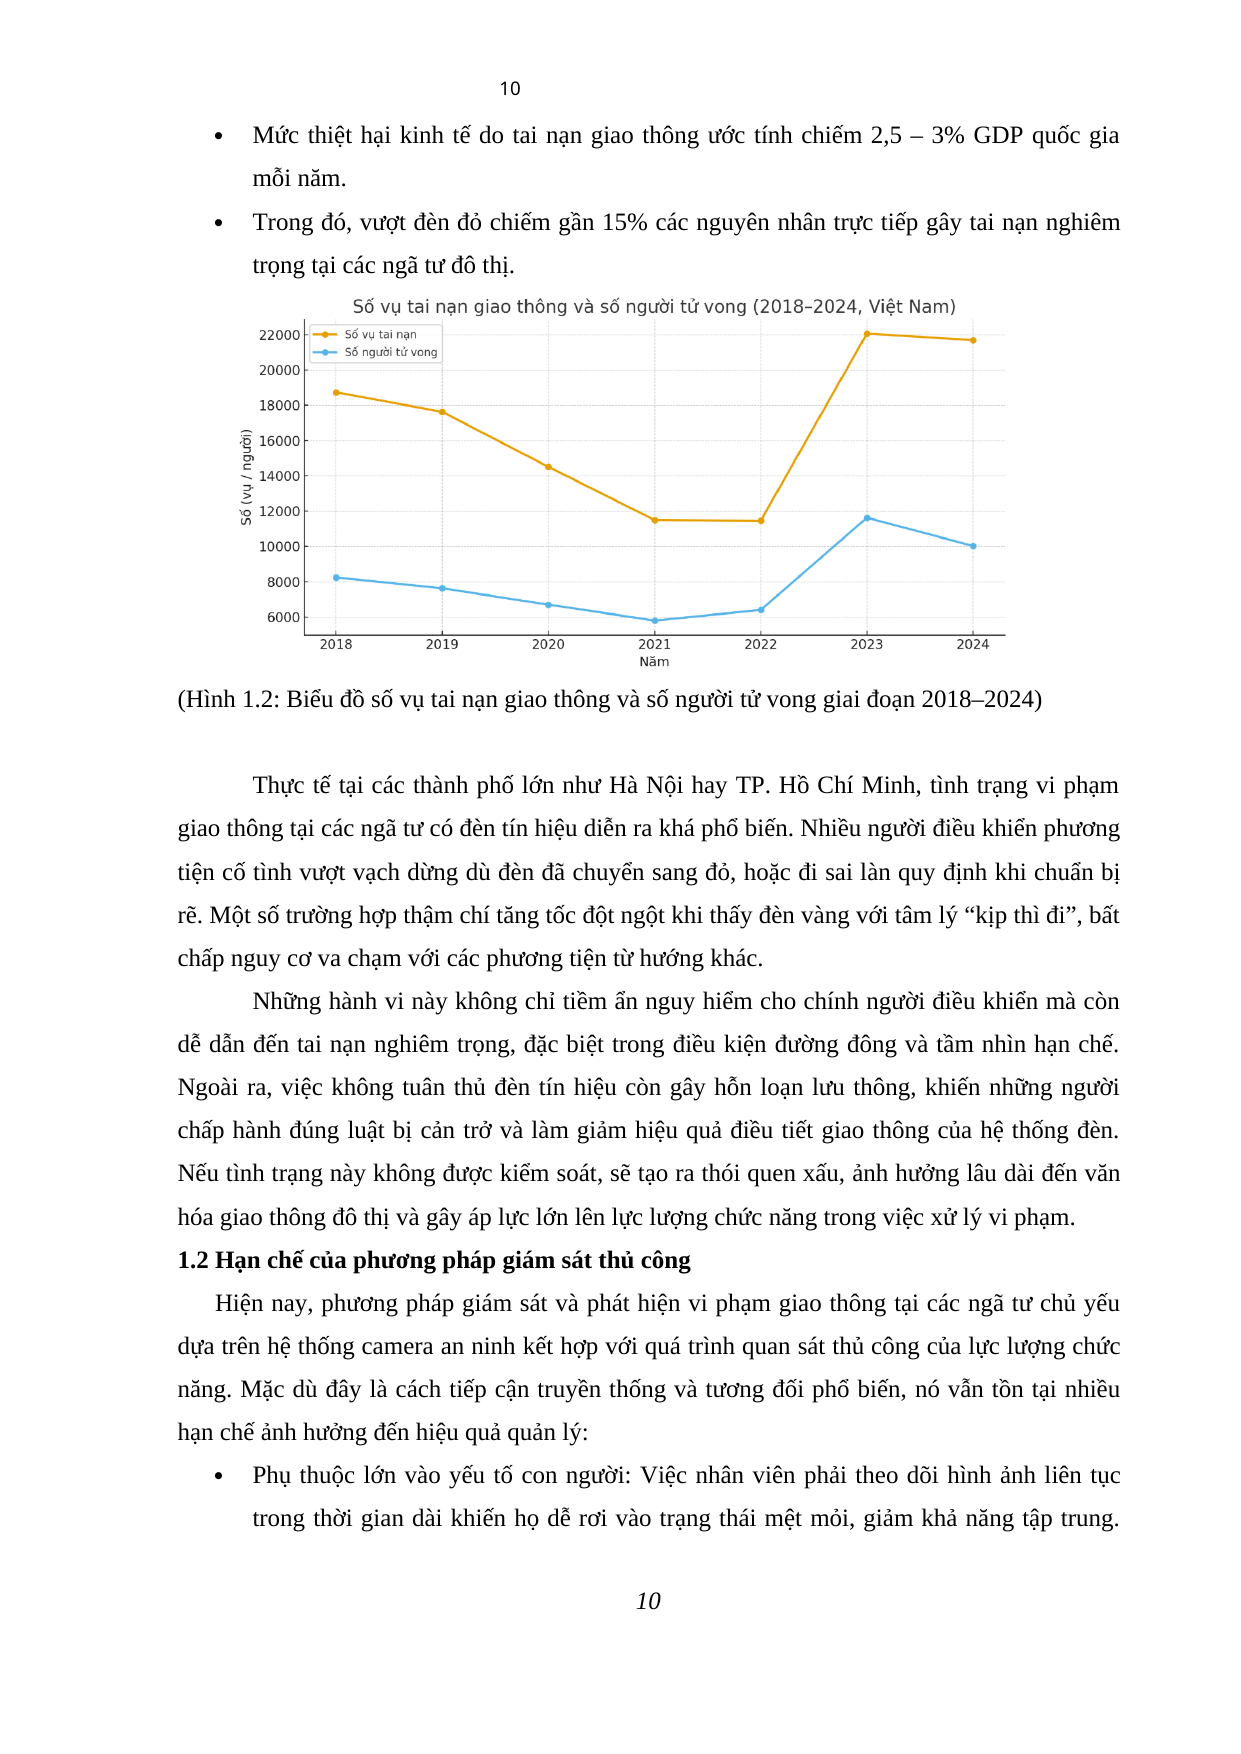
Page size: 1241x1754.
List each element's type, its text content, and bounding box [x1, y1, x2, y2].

list Trong đó, vượt đèn đỏ chiếm gần 15% các nguyên nhân trực tiếp gây tai nạn nghiêm trọng tại các ngã tư đô thị. [215, 207, 1121, 278]
picture [233, 292, 1008, 670]
list Mức thiệt hại kinh tế do tai nạn giao thông ước tính chiếm 2,5 – 3% GDP quốc gia mỗi năm. [215, 120, 1121, 192]
text Thực tế tại các thành phố lớn như Hà Nội hay TP. Hồ Chí Minh, tình trạng vi phạm giao thông tại các ngã tư có đèn tín hiệu diễn ra khá phổ biến. Nhiều người điều khiển phương tiện cố tình vượt vạch dừng dù đèn đã chuyển sang đỏ, hoặc đi sai làn quy định khi chuẩn bị rẽ. Một số trường hợp thậm chí tăng tốc đột ngột khi thấy đèn vàng với tâm lý “kịp thì đi”, bất chấp nguy cơ va chạm với các phương tiện từ hướng khác. [177, 770, 1121, 972]
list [215, 1460, 1121, 1532]
text Hiện nay, phương pháp giám sát và phát hiện vi phạm giao thông tại các ngã tư chủ yếu dựa trên hệ thống camera an ninh kết hợp với quá trình quan sát thủ công của lực lượng chức năng. Mặc dù đây là cách tiếp cận truyền thống và tương đối phổ biến, nó vẫn tồn tại nhiều hạn chế ảnh hưởng đến hiệu quả quản lý: [177, 1288, 1121, 1446]
text (Hình 1.2: Biểu đồ số vụ tai nạn giao thông và số người tử vong giai đoạn 2018–2024) [177, 684, 1121, 713]
text Những hành vi này không chỉ tiềm ẩn nguy hiểm cho chính người điều khiển mà còn dễ dẫn đến tai nạn nghiêm trọng, đặc biệt trong điều kiện đường đông và tầm nhìn hạn chế. Ngoài ra, việc không tuân thủ đèn tín hiệu còn gây hỗn loạn lưu thông, khiến những người chấp hành đúng luật bị cản trở và làm giảm hiệu quả điều tiết giao thông của hệ thống đèn. Nếu tình trạng này không được kiểm soát, sẽ tạo ra thói quen xấu, ảnh hưởng lâu dài đến văn hóa giao thông đô thị và gây áp lực lớn lên lực lượng chức năng trong việc xử lý vi phạm. [177, 986, 1121, 1230]
text 1.2 Hạn chế của phương pháp giám sát thủ công [177, 1245, 1121, 1273]
